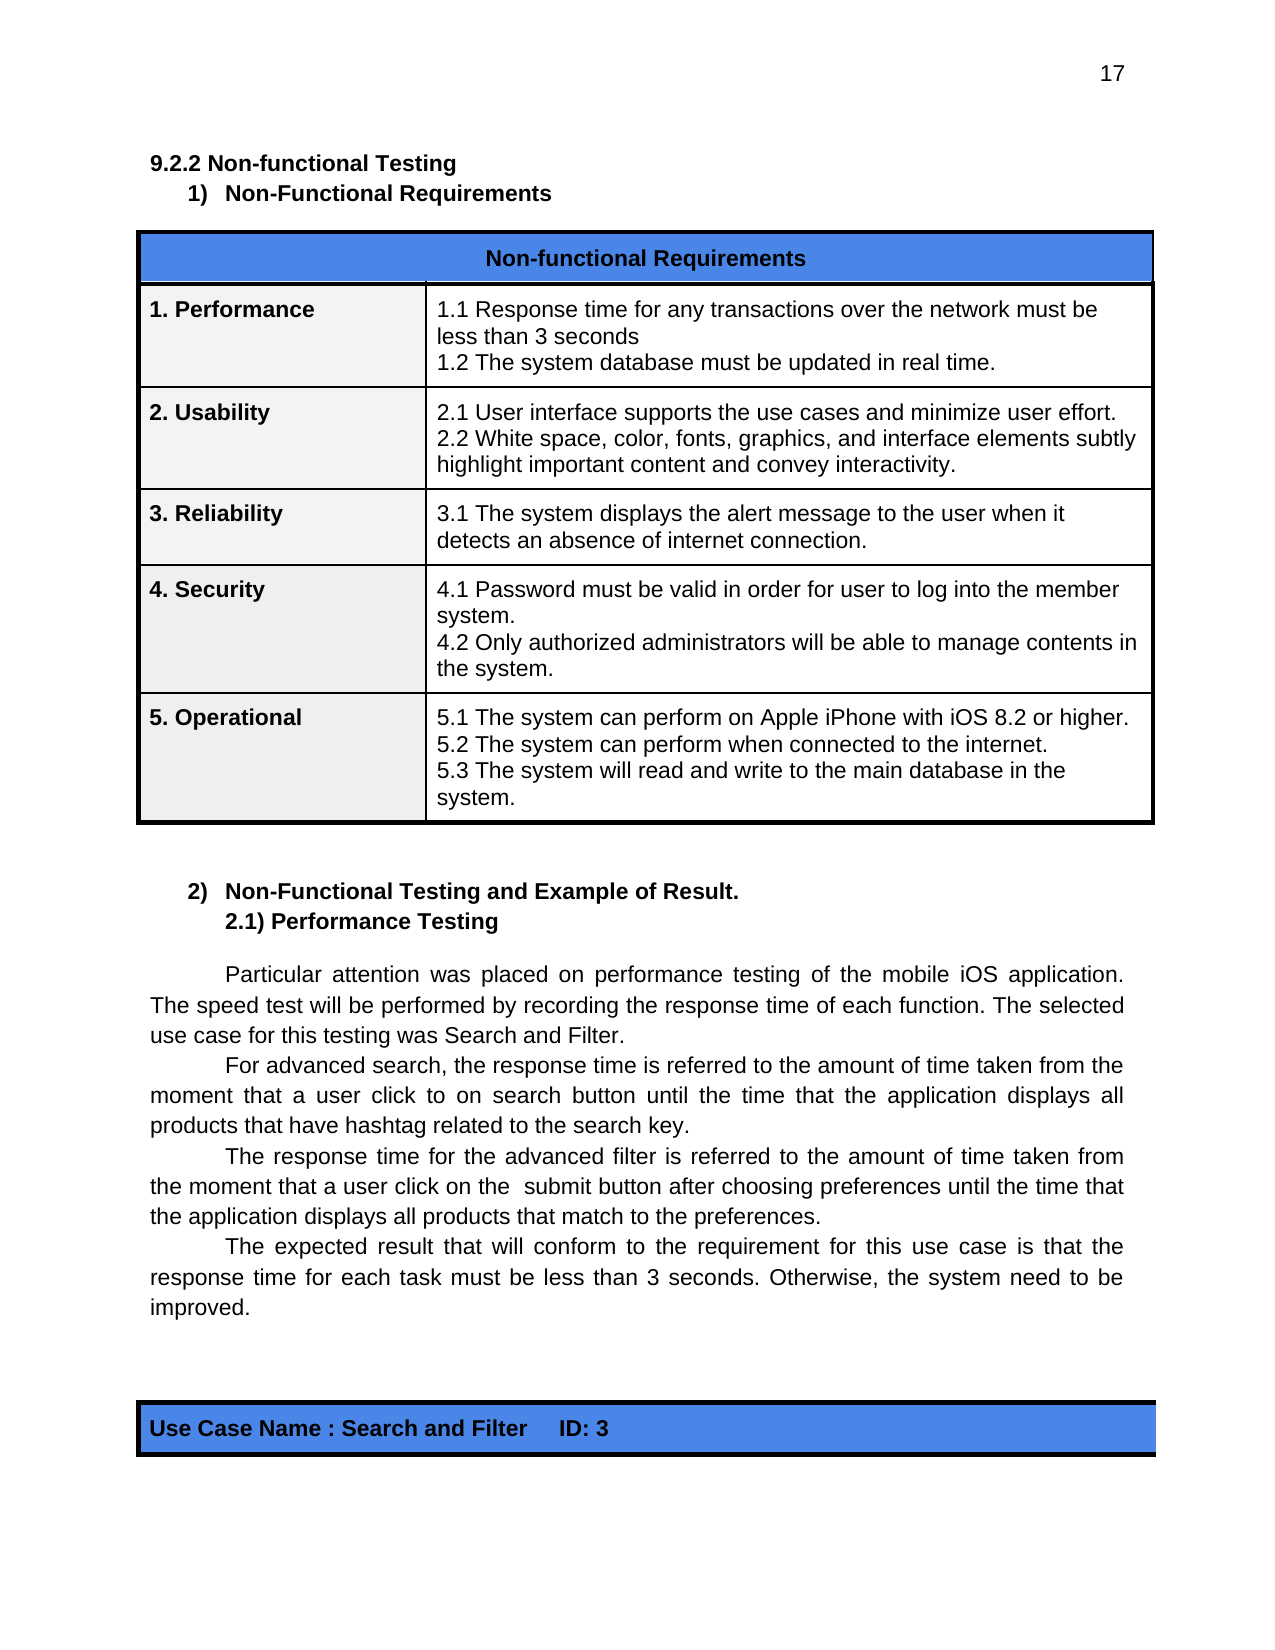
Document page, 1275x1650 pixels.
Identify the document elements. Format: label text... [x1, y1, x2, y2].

text For advanced search, the response time is referred to the amount of time taken from the moment that a user click to on search button until the time that the application displays all products that have hashtag related to the search key. [150, 1052, 1125, 1139]
text The expected result that will conform to the requirement for this use case is that the response time for each task must be less than 3 seconds. Otherwise, the system need to be improved. [150, 1233, 1125, 1320]
table_cell 2. Usability [141, 388, 425, 488]
text The response time for the advanced filter is referred to the amount of time taken from the moment that a user click on the submit button after choosing preferences until the time that the application displays all products that match to the preferences. [150, 1143, 1125, 1229]
table_cell 3.1 The system displays the alert message to the user when it detects an absence of internet connection. [427, 490, 1151, 563]
table_header Non-functional Requirements [141, 234, 1152, 281]
text 2.1) Performance Testing [150, 908, 1125, 934]
table_cell 1. Performance [141, 286, 425, 386]
list Non-Functional Testing and Example of Result. [187, 878, 1125, 904]
table_cell 2.1 User interface supports the use cases and minimize user effort. 2.2 White space, color, fonts, graphics, and interface elements subtly highlight important content and convey interactivity. [427, 388, 1151, 488]
table_cell 4. Security [141, 566, 425, 692]
table_cell 1.1 Response time for any transactions over the network must be less than 3 seconds 1.2 The system database must be updated in real time. [427, 286, 1151, 386]
list Non-Functional Requirements [187, 180, 1125, 207]
table_cell 5. Operational [141, 694, 425, 820]
text Particular attention was placed on performance testing of the mobile iOS application. The speed test will be performed by recording the response time of each function. The selected use case for this testing was Search and Filter. [150, 961, 1125, 1048]
table_cell 4.1 Password must be valid in order for user to log into the member system. 4.2 Only authorized administrators will be able to manage contents in the system. [427, 566, 1151, 692]
text 9.2.2 Non-functional Testing [150, 150, 1125, 176]
table_header Use Case Name : Search and Filter ID: 3 [141, 1405, 1156, 1452]
table_cell 3. Reliability [141, 490, 425, 563]
table_cell 5.1 The system can perform on Apple iPhone with iOS 8.2 or higher. 5.2 The system can perform when connected to the internet. 5.3 The system will read and write to the main database in the system. [427, 694, 1151, 820]
